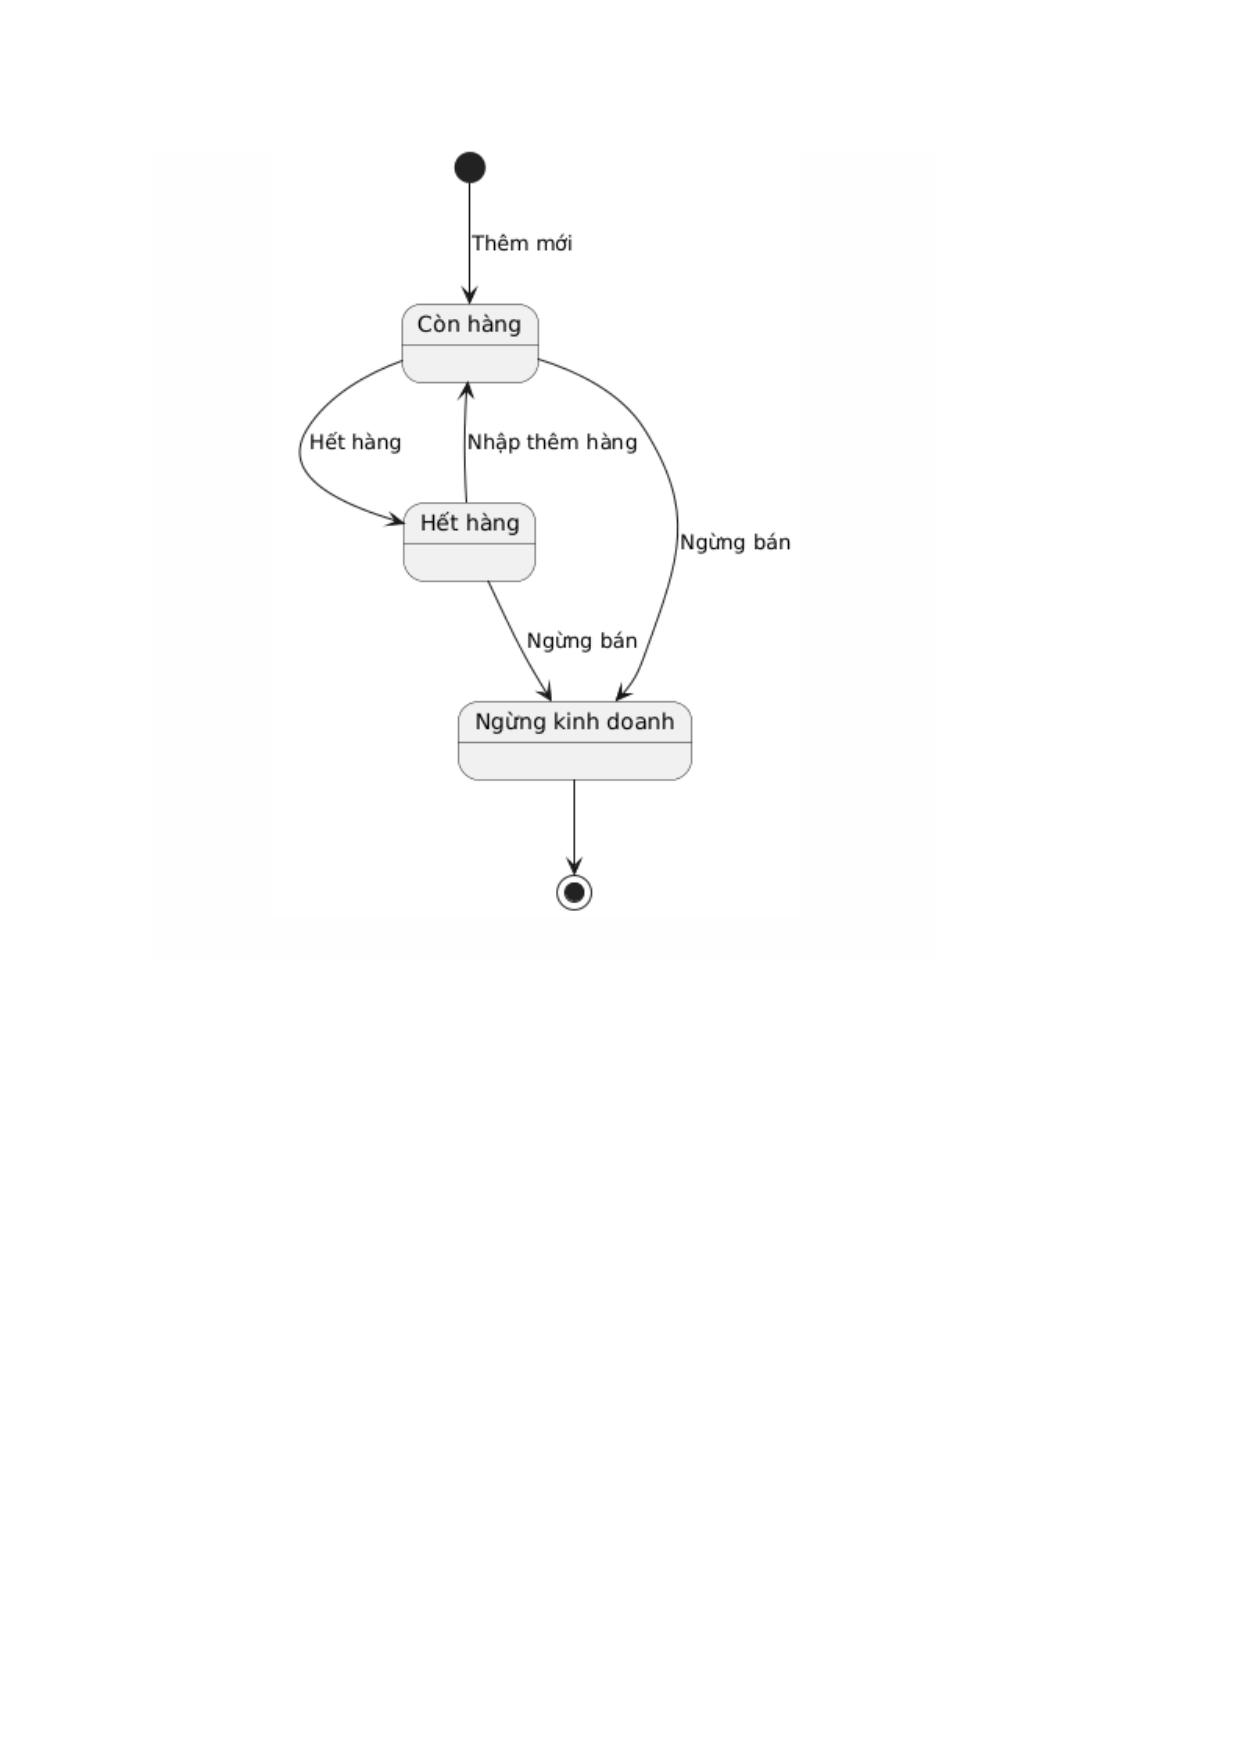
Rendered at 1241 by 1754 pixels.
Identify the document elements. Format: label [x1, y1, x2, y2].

picture [150, 150, 935, 961]
